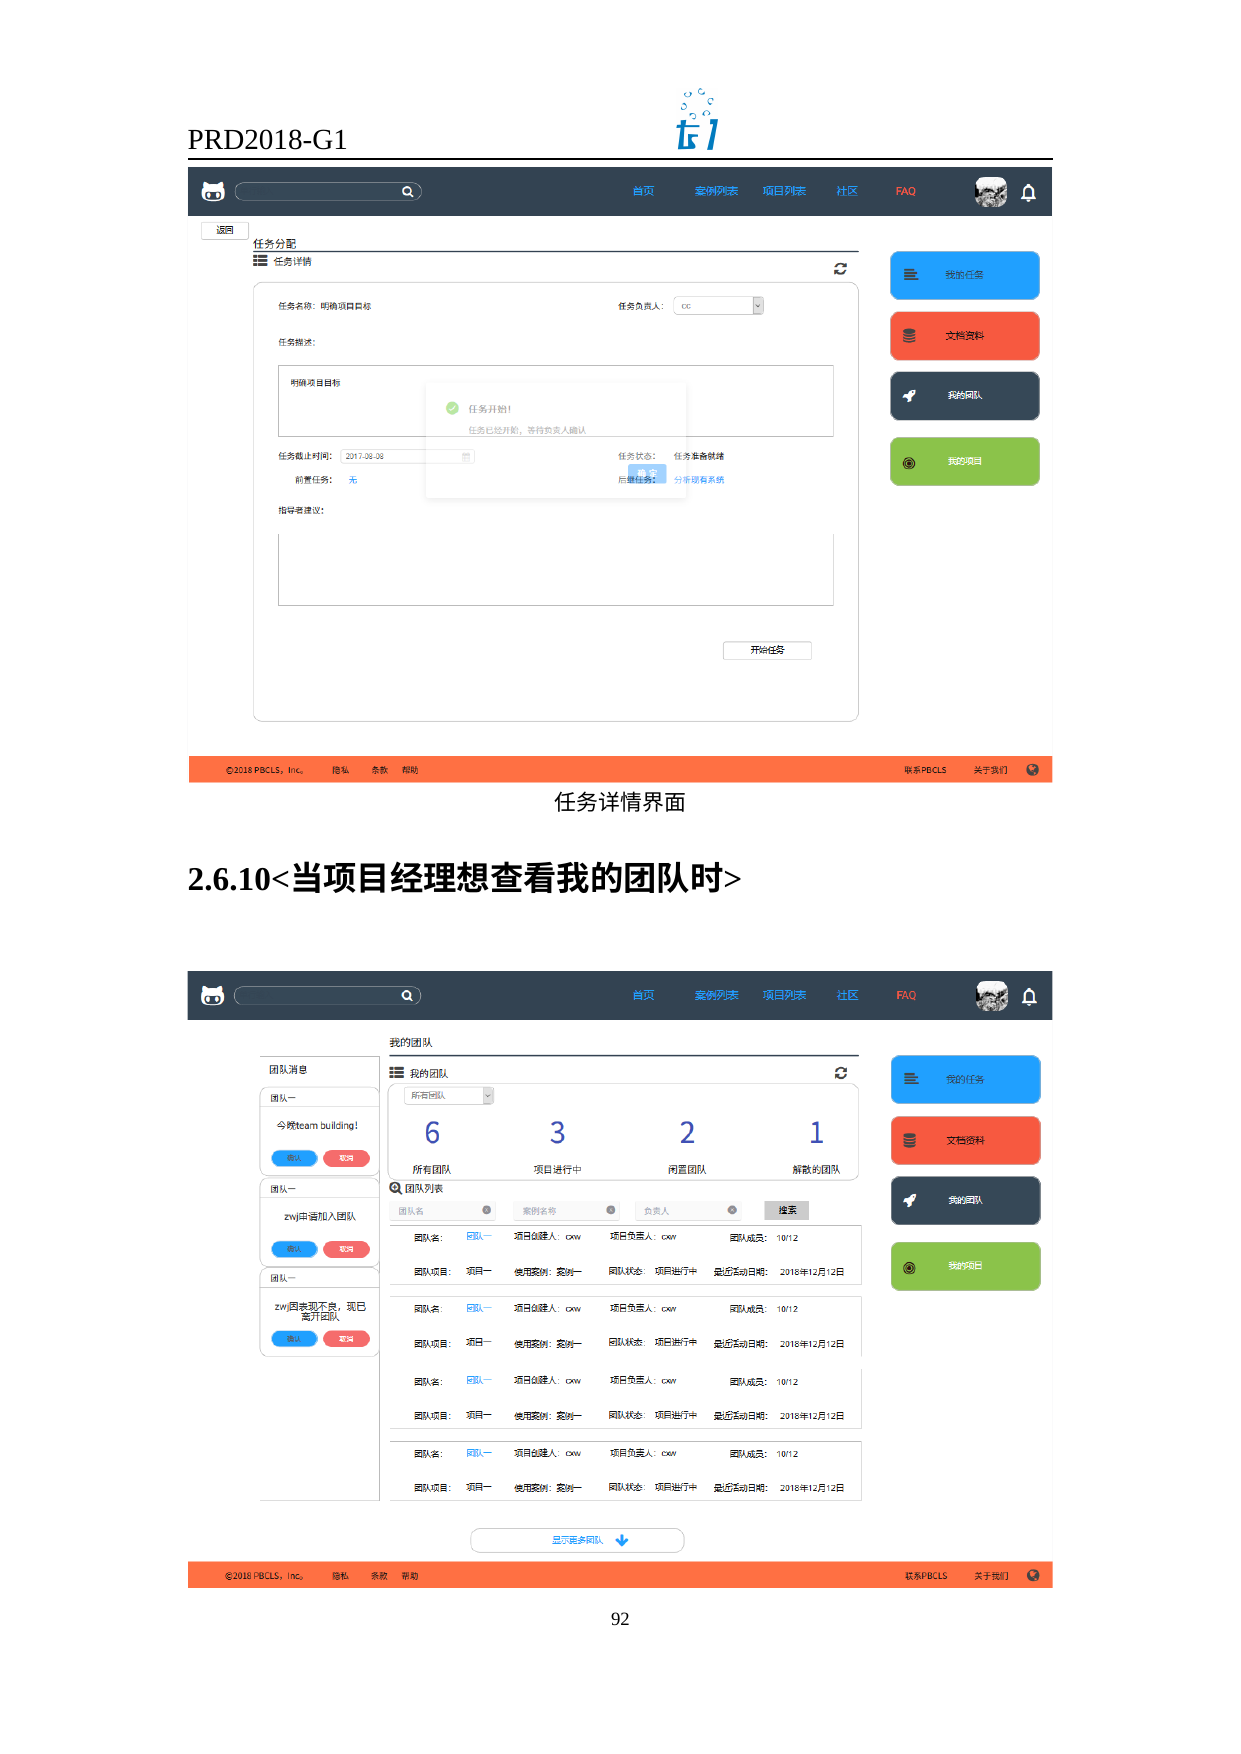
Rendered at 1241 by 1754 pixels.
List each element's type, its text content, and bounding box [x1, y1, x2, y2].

picture [187, 166, 1053, 783]
text 任务详情界面 [187, 784, 1053, 817]
picture [187, 971, 1053, 1588]
picture [676, 88, 719, 150]
subtitle 2.6.10<当项目经理想查看我的团队时> [187, 844, 1053, 909]
